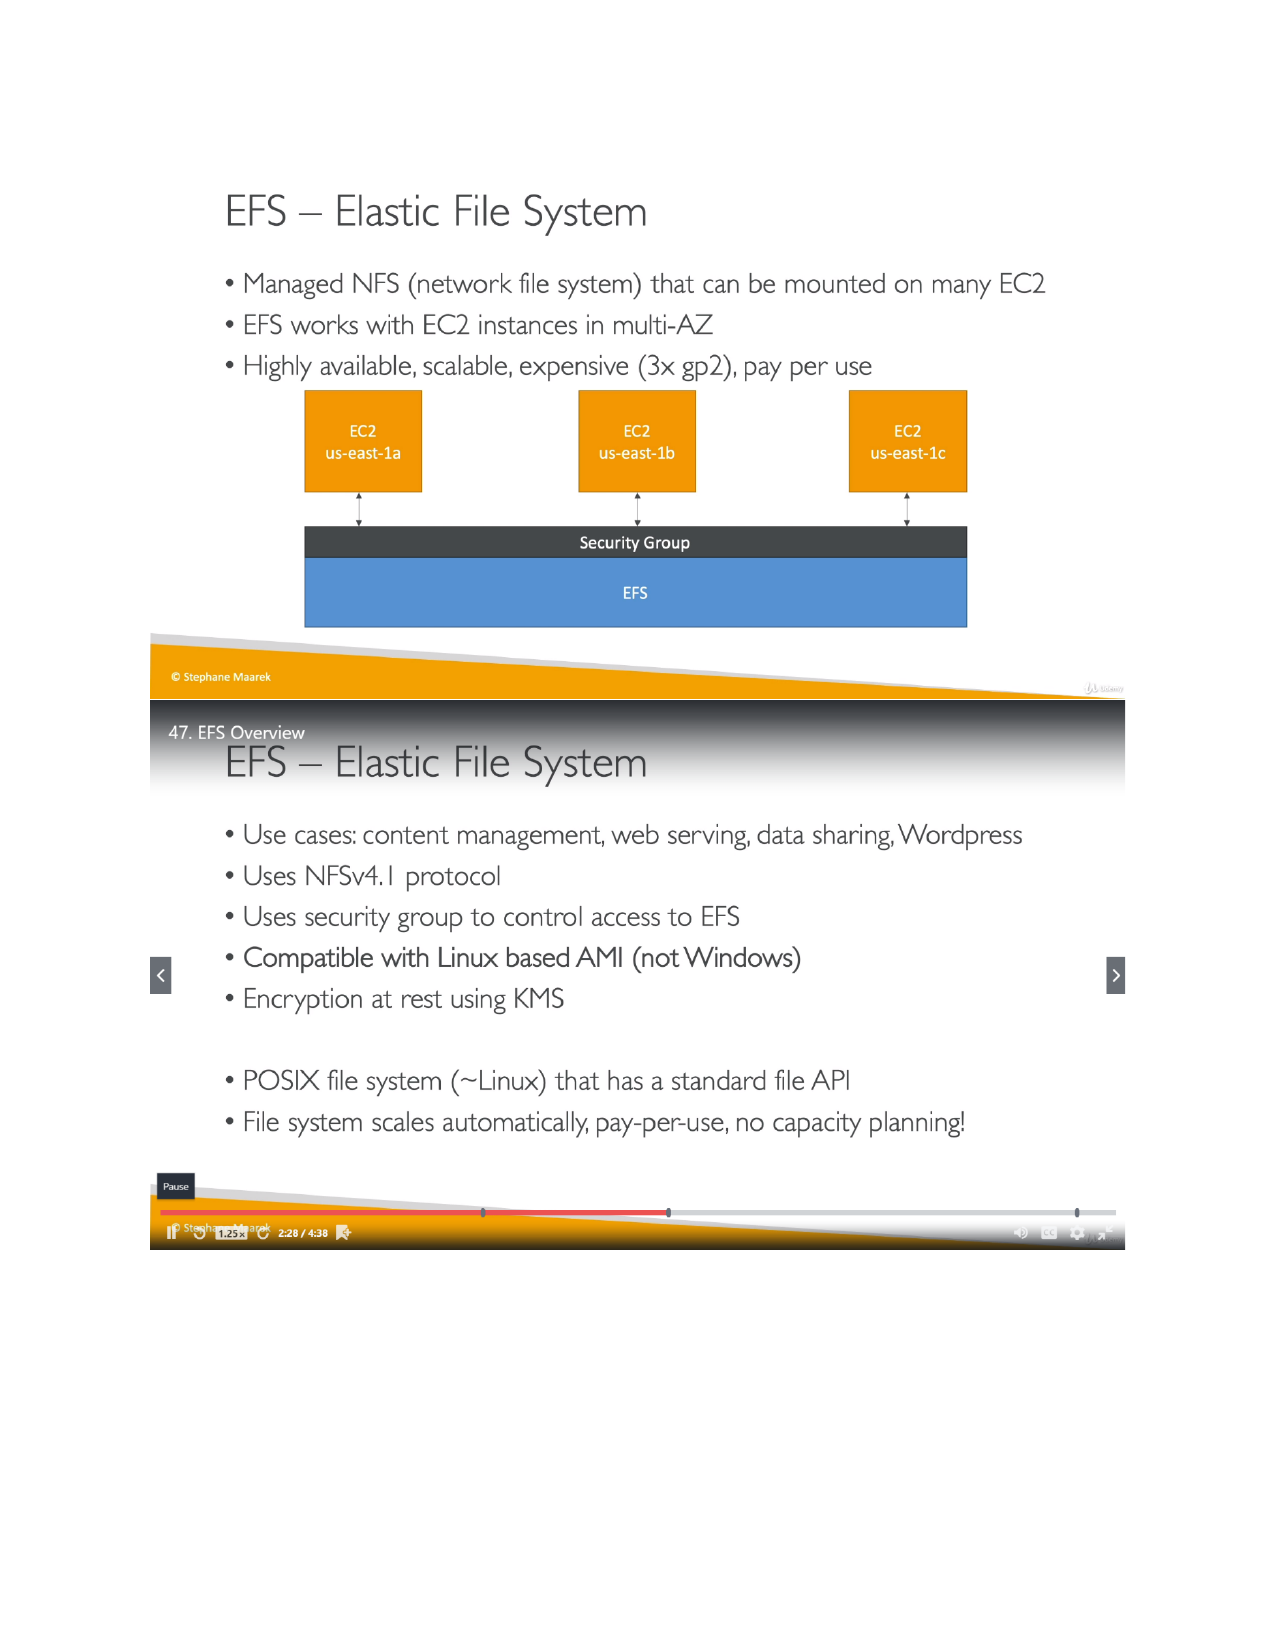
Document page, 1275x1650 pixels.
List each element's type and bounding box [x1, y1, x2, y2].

picture [150, 150, 1125, 699]
picture [150, 700, 1125, 1250]
